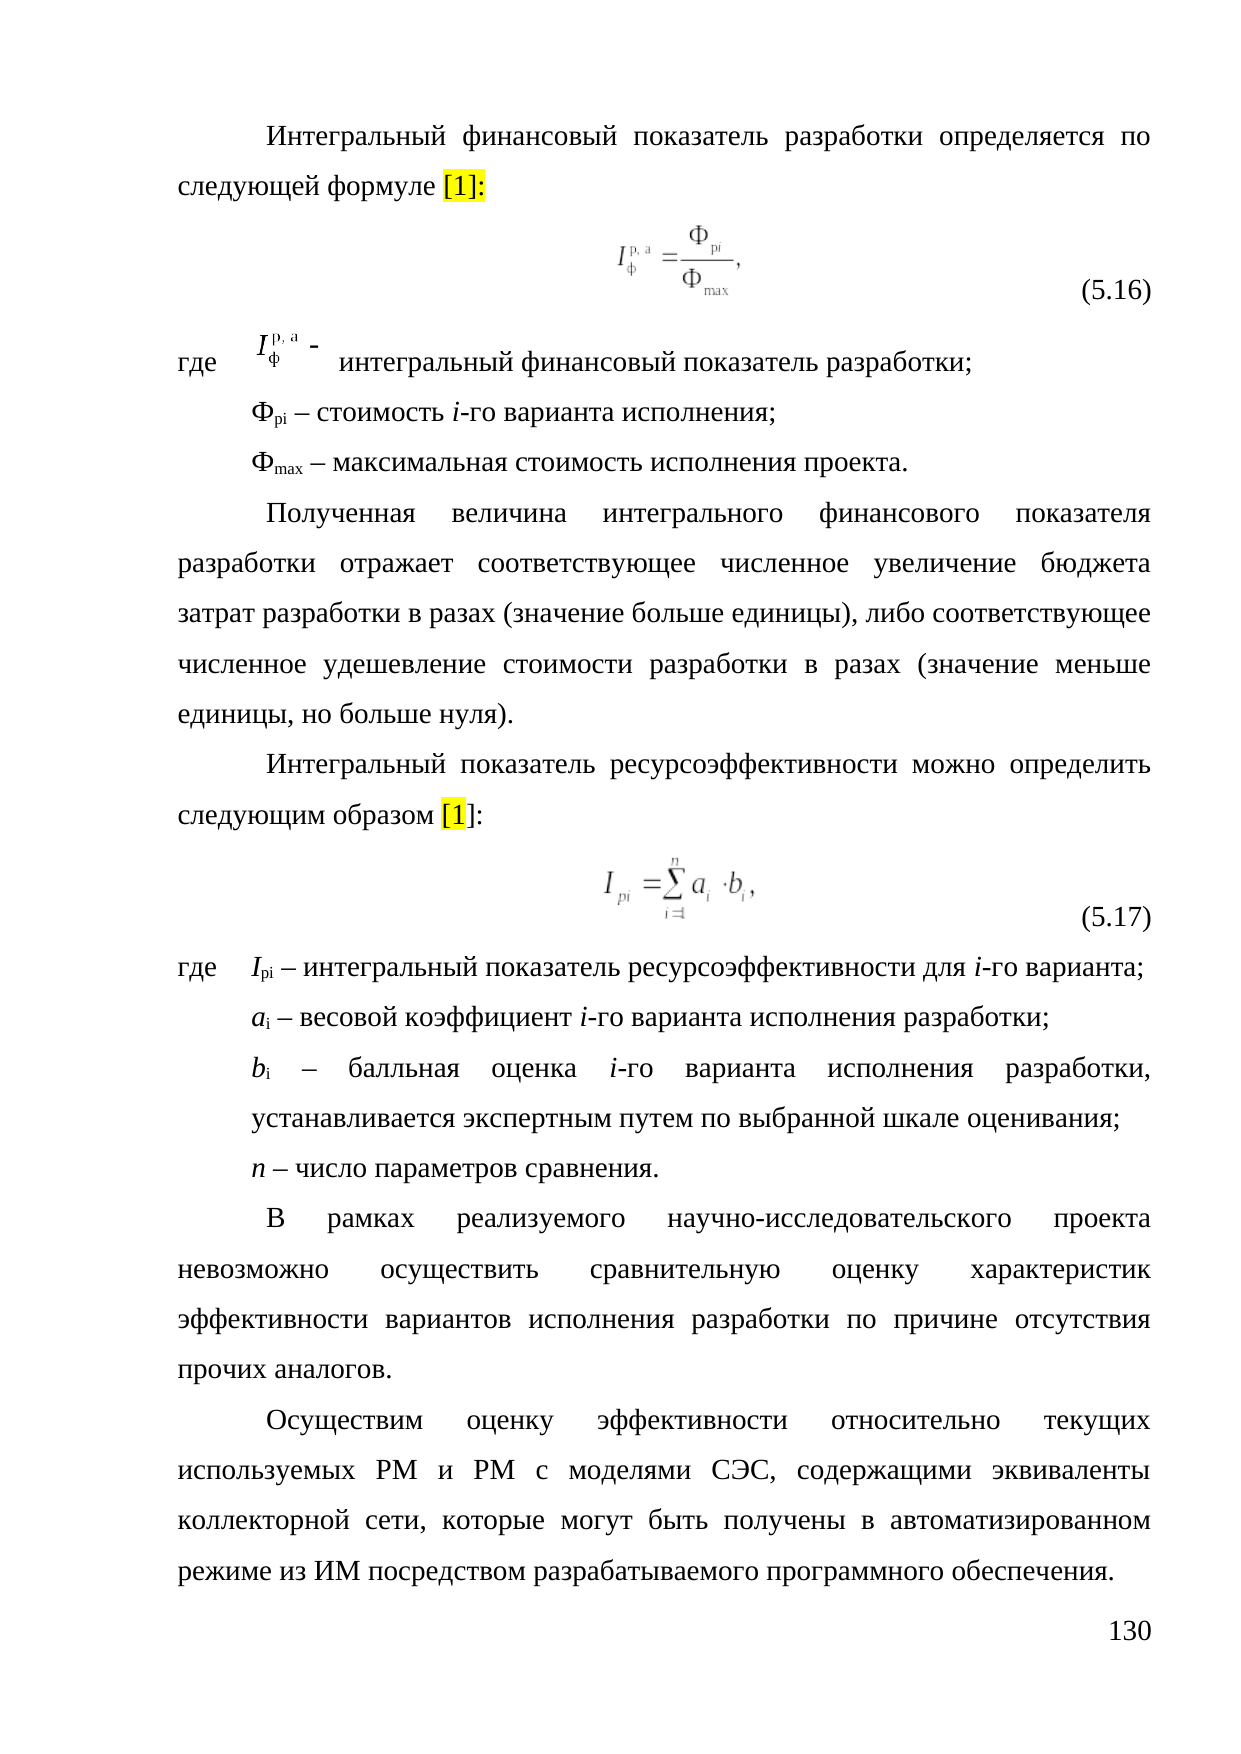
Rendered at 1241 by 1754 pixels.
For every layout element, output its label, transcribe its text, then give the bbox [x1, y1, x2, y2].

text Фрi – стоимость i-го варианта исполнения; [177, 394, 1152, 428]
text Интегральный финансовый показатель разработки определяется по следующей формуле [1]: [177, 118, 1152, 202]
text (5.17) [177, 847, 1152, 932]
text n – число параметров сравнения. [177, 1150, 1152, 1184]
text ai – весовой коэффициент i-го варианта исполнения разработки; [177, 999, 1152, 1033]
text В рамках реализуемого научно-исследовательского проекта невозможно осуществить сравнительную оценку характеристик эффективности вариантов исполнения разработки по причине отсутствия прочих аналогов. [177, 1201, 1152, 1385]
text (5.16) [177, 219, 1152, 306]
text где Ipi – интегральный показатель ресурсоэффективности для i-го варианта; [177, 949, 1152, 983]
text где интегральный финансовый показатель разработки; [177, 322, 1152, 377]
text Осуществим оценку эффективности относительно текущих используемых РМ и РМ с моделями СЭС, содержащими эквиваленты коллекторной сети, которые могут быть получены в автоматизированном режиме из ИМ посредством разрабатываемого программного обеспечения. [177, 1402, 1152, 1586]
text Полученная величина интегрального финансового показателя разработки отражает соответствующее численное увеличение бюджета затрат разработки в разах (значение больше единицы), либо соответствующее численное удешевление стоимости разработки в разах (значение меньше единицы, но больше нуля). [177, 495, 1152, 730]
text Фmax – максимальная стоимость исполнения проекта. [251, 444, 1152, 478]
text Интегральный показатель ресурсоэффективности можно определить следующим образом [1]: [177, 746, 1152, 830]
text bi – балльная оценка i-го варианта исполнения разработки, устанавливается экспертным путем по выбранной шкале оценивания; [251, 1050, 1152, 1133]
